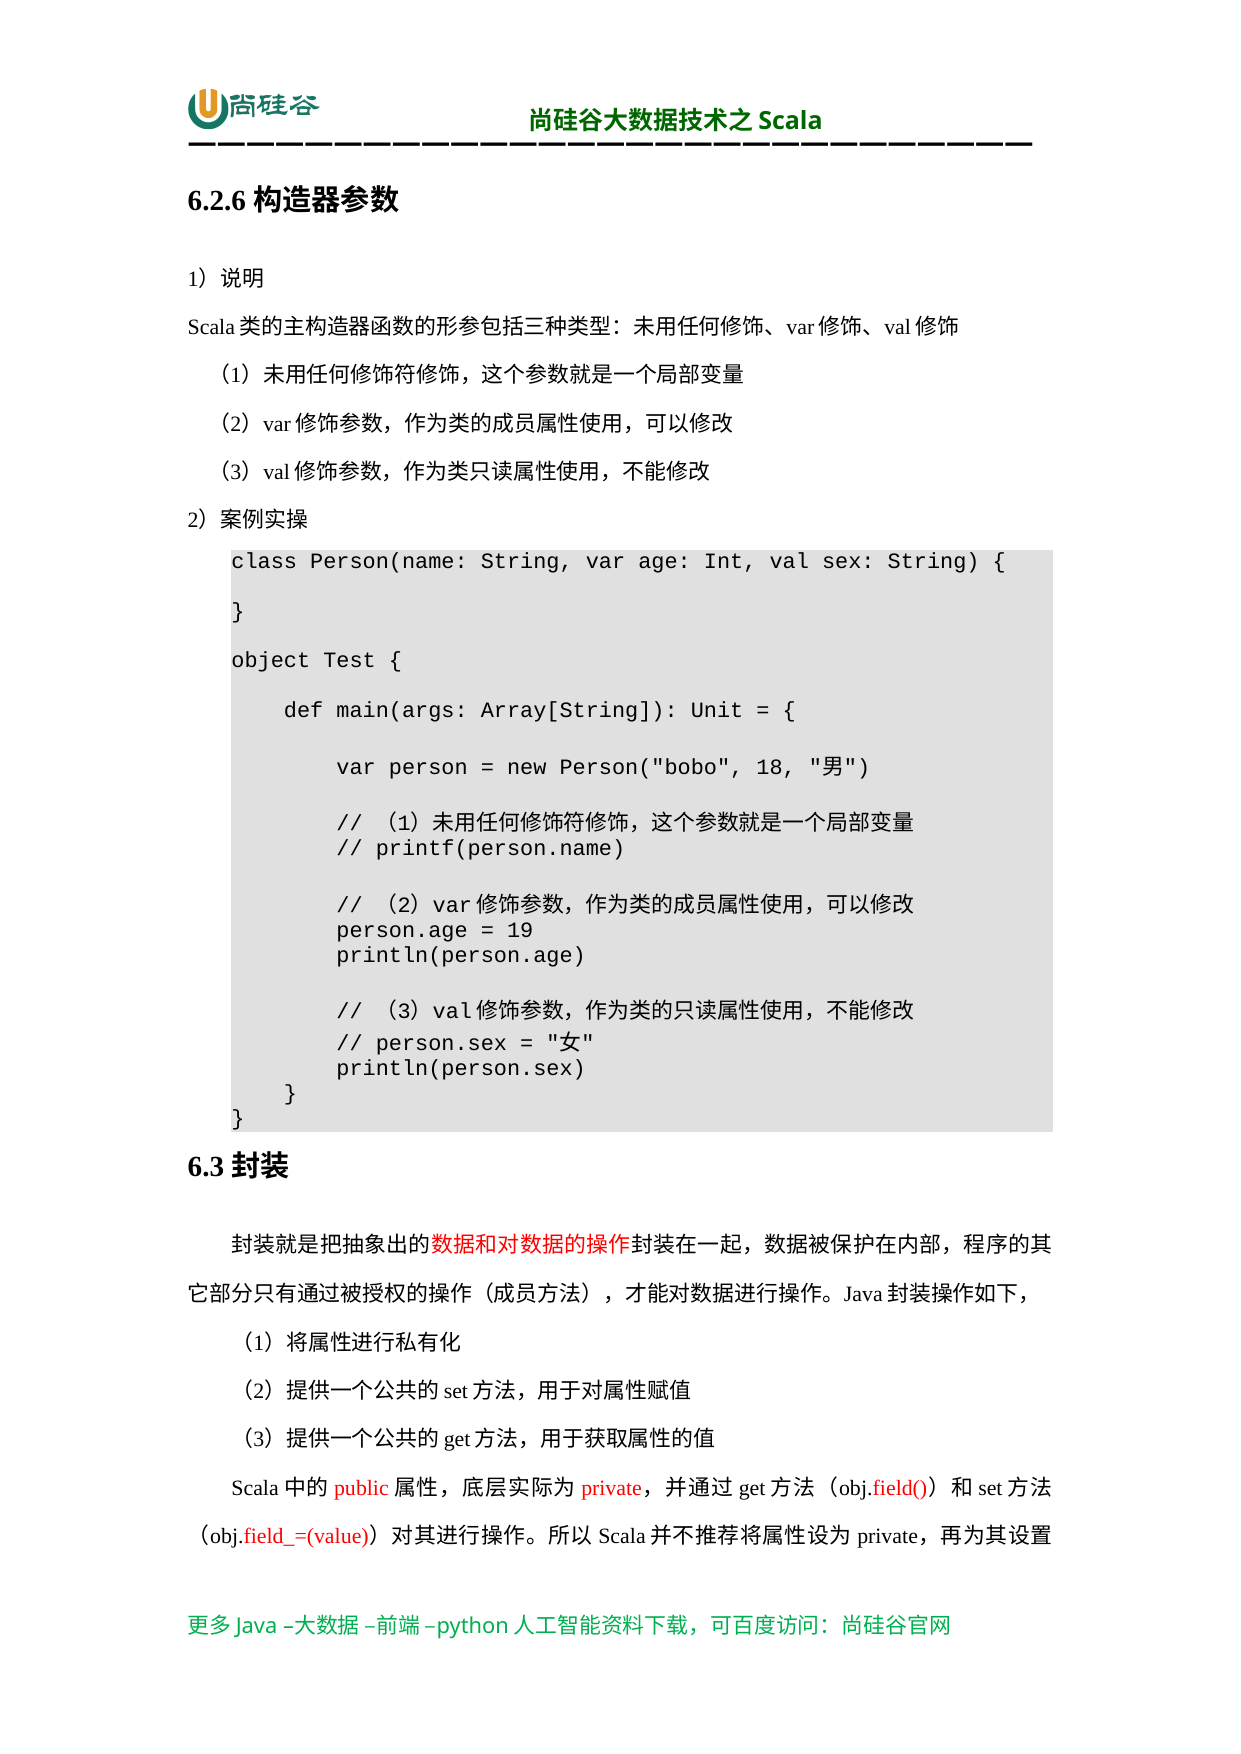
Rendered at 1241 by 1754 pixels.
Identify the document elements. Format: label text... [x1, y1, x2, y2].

text } [231, 1107, 1053, 1132]
text // printf(person.name) [231, 837, 1053, 862]
text 封装就是把抽象出的数据和对数据的操作封装在一起，数据被保护在内部，程序的其它部分只有通过被授权的操作（成员方法），才能对数据进行操作。Java封装操作如下， [187, 1227, 1053, 1308]
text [187, 1469, 1053, 1550]
text // （2）var修饰参数，作为类的成员属性使用，可以修改 [231, 887, 1053, 919]
text （2）var修饰参数，作为类的成员属性使用，可以修改 [187, 405, 1053, 438]
text person.age = 19 [231, 919, 1053, 944]
text Scala类的主构造器函数的形参包括三种类型：未用任何修饰、var修饰、val修饰 [187, 309, 1053, 341]
text // （3）val修饰参数，作为类的只读属性使用，不能修改 [231, 993, 1053, 1025]
text 2）案例实操 [187, 502, 1053, 534]
text var person = new Person("bobo", 18, "男") [231, 749, 1053, 781]
text class Person(name: String, var age: Int, val sex: String) { [231, 550, 1053, 575]
picture [187, 88, 321, 130]
text println(person.sex) [231, 1057, 1053, 1082]
text def main(args: Array[String]): Unit = { [231, 699, 1053, 724]
subtitle 6.3 封装 [187, 1132, 1053, 1197]
text // （1）未用任何修饰符修饰，这个参数就是一个局部变量 [231, 805, 1053, 837]
text （3）提供一个公共的get方法，用于获取属性的值 [231, 1421, 1053, 1453]
text （1）未用任何修饰符修饰，这个参数就是一个局部变量 [187, 357, 1053, 389]
text （1）将属性进行私有化 [231, 1324, 1053, 1357]
text // person.sex = "女" [231, 1025, 1053, 1057]
text 1）说明 [187, 260, 1053, 293]
text （3）val修饰参数，作为类只读属性使用，不能修改 [187, 454, 1053, 486]
text println(person.age) [231, 944, 1053, 968]
text （2）提供一个公共的set方法，用于对属性赋值 [231, 1372, 1053, 1405]
subtitle 6.2.6 构造器参数 [187, 165, 1053, 230]
text } [231, 1082, 1053, 1107]
text object Test { [231, 649, 1053, 674]
text } [231, 600, 1053, 625]
